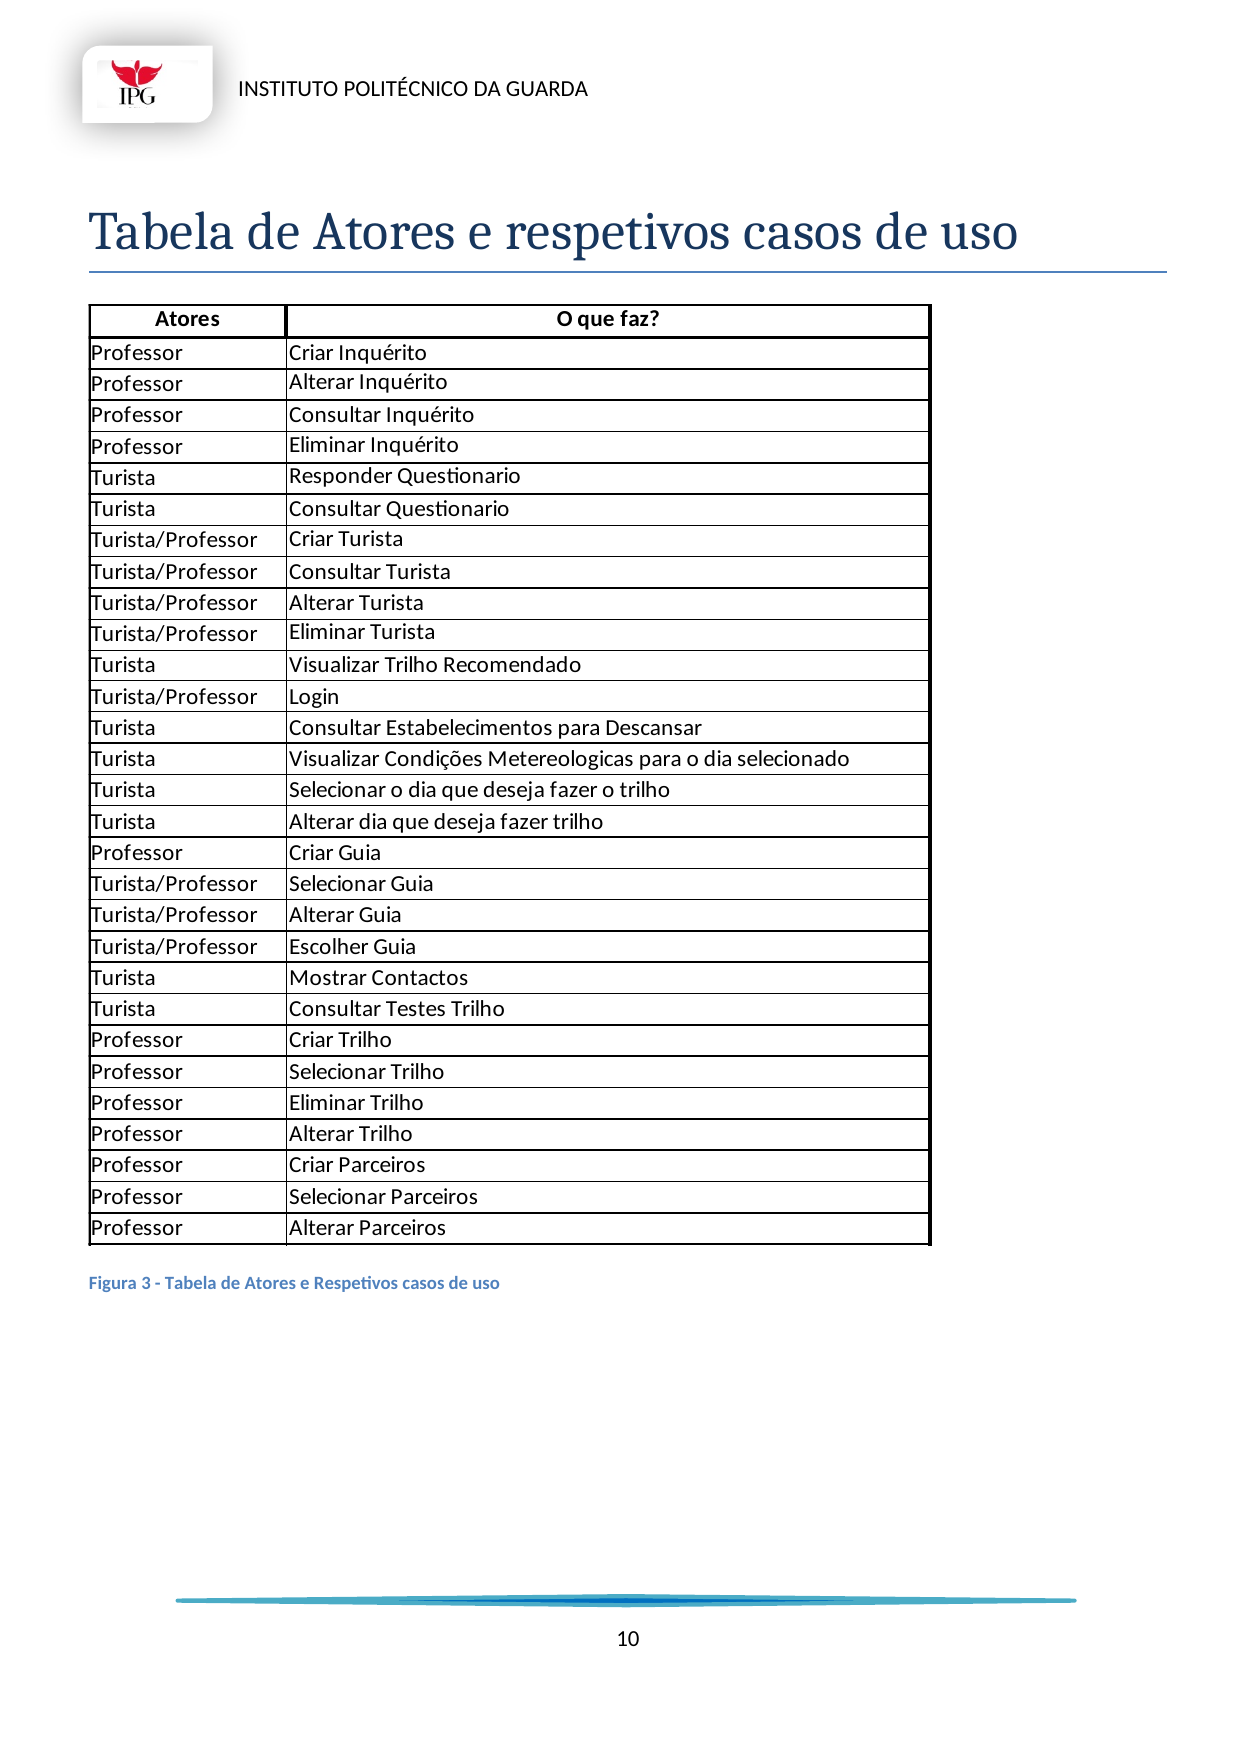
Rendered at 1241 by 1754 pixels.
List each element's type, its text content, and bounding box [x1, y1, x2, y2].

title Tabela de Atores e respetivos casos de uso [89, 201, 1167, 271]
text Figura 3 - Tabela de Atores e Respetivos casos de uso [89, 1271, 1167, 1294]
picture [97, 61, 198, 108]
